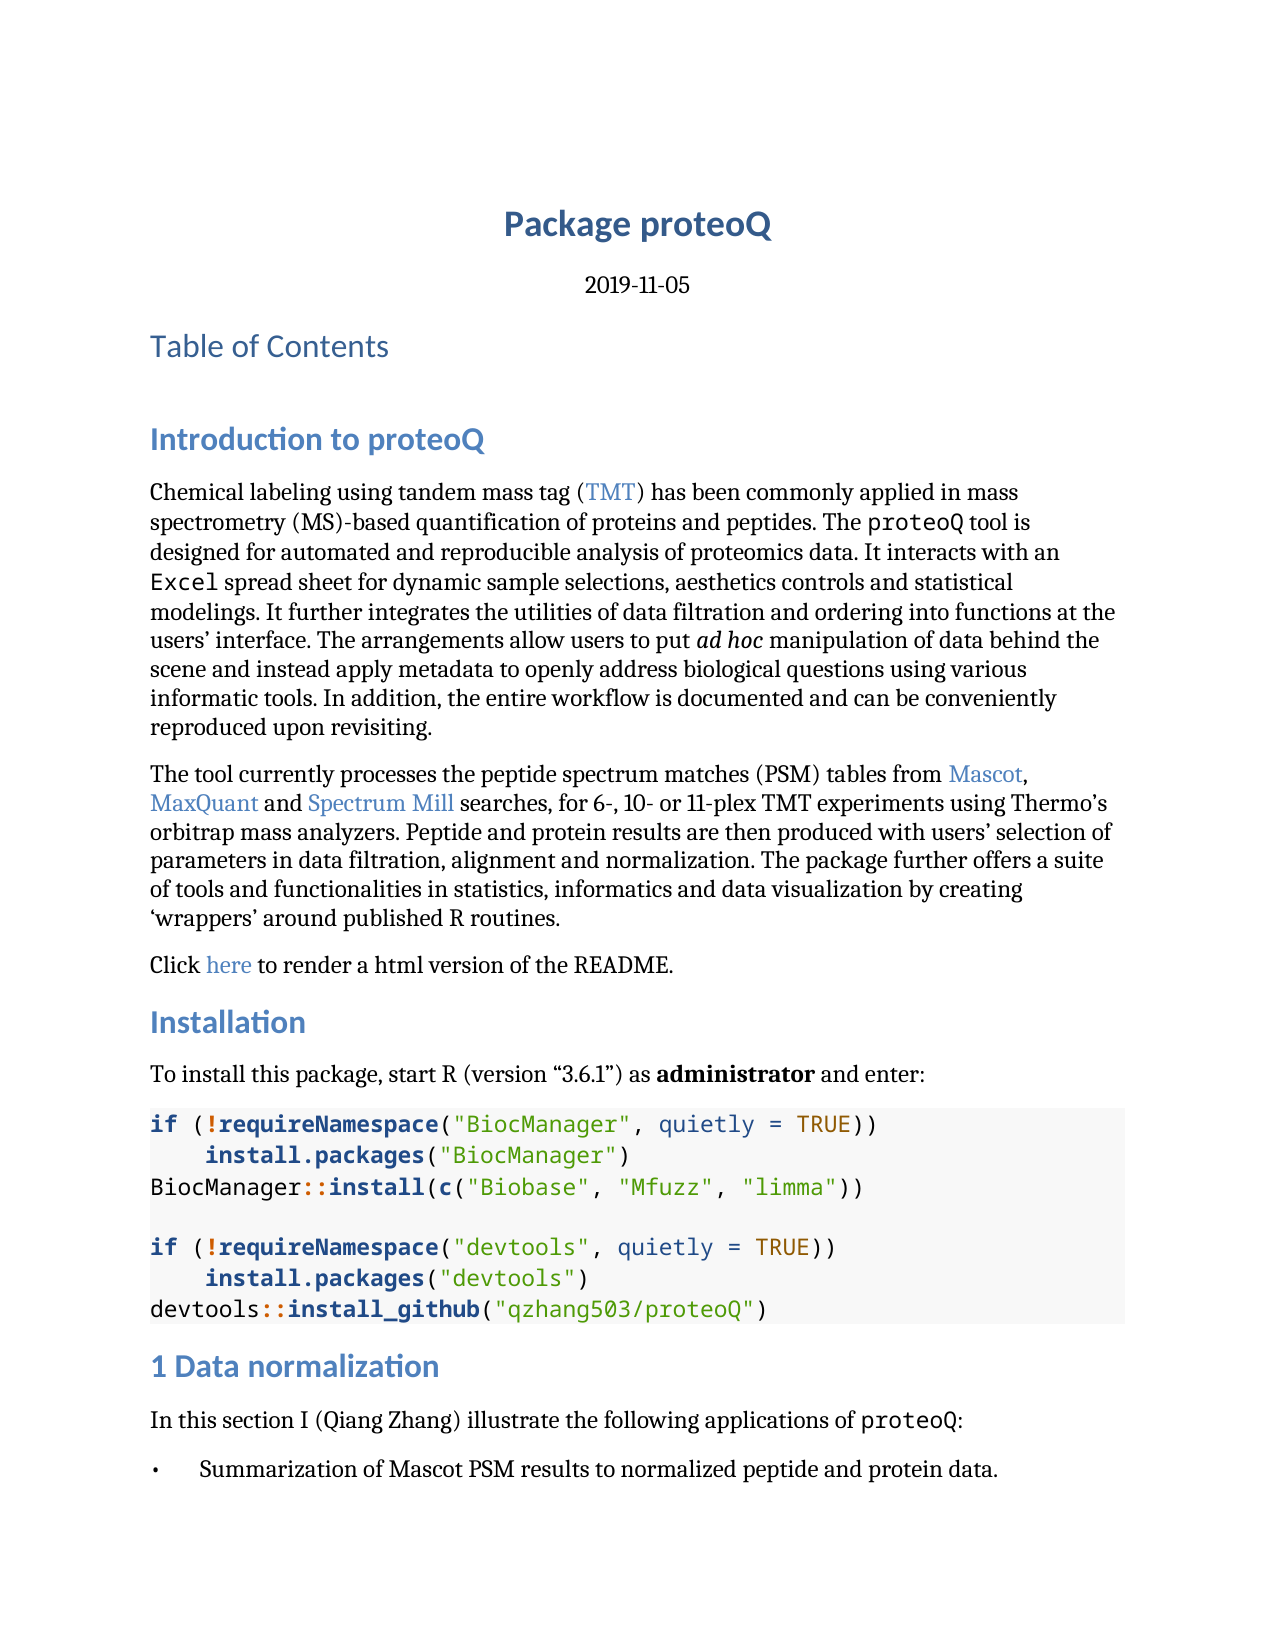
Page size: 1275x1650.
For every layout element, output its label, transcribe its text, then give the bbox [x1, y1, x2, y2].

text Click here to render a html version of the README. [150, 951, 1125, 980]
text To install this package, start R (version “3.6.1”) as administrator and enter: [150, 1060, 1125, 1089]
text Chemical labeling using tandem mass tag (TMT) has been commonly applied in mass spectrometry (MS)-based quantification of proteins and peptides. The proteoQ tool is designed for automated and reproducible analysis of proteomics data. It interacts with an Excel spread sheet for dynamic sample selections, aesthetics controls and statistical modelings. It further integrates the utilities of data filtration and ordering into functions at the users’ interface. The arrangements allow users to put ad hoc manipulation of data behind the scene and instead apply metadata to openly address biological questions using various informatic tools. In addition, the entire workflow is documented and can be conveniently reproduced upon revisiting. [150, 478, 1125, 741]
text 2019-11-05 [150, 271, 1125, 299]
subtitle 1 Data normalization [150, 1345, 1125, 1386]
subtitle Installation [150, 1001, 1125, 1042]
title Package proteoQ [150, 200, 1125, 246]
text In this section I (Qiang Zhang) illustrate the following applications of proteoQ: [150, 1404, 1125, 1436]
text The tool currently processes the peptide spectrum matches (PSM) tables from Mascot, MaxQuant and Spectrum Mill searches, for 6-, 10- or 11-plex TMT experiments using Thermo’s orbitrap mass analyzers. Peptide and protein results are then produced with users’ selection of parameters in data filtration, alignment and normalization. The package further offers a suite of tools and functionalities in statistics, informatics and data visualization by creating ‘wrappers’ around published R routines. [150, 760, 1125, 933]
list Summarization of Mascot PSM results to normalized peptide and protein data. [150, 1454, 1125, 1483]
subtitle Introduction to proteoQ [150, 418, 1125, 459]
text if (!requireNamespace("BiocManager", quietly = TRUE)) install.packages("BiocManager") BiocManager::install(c("Biobase", "Mfuzz", "limma")) if (!requireNamespace("devtools", quietly = TRUE)) install.packages("devtools") devtools::install_github("qzhang503/proteoQ") [150, 1108, 1125, 1324]
